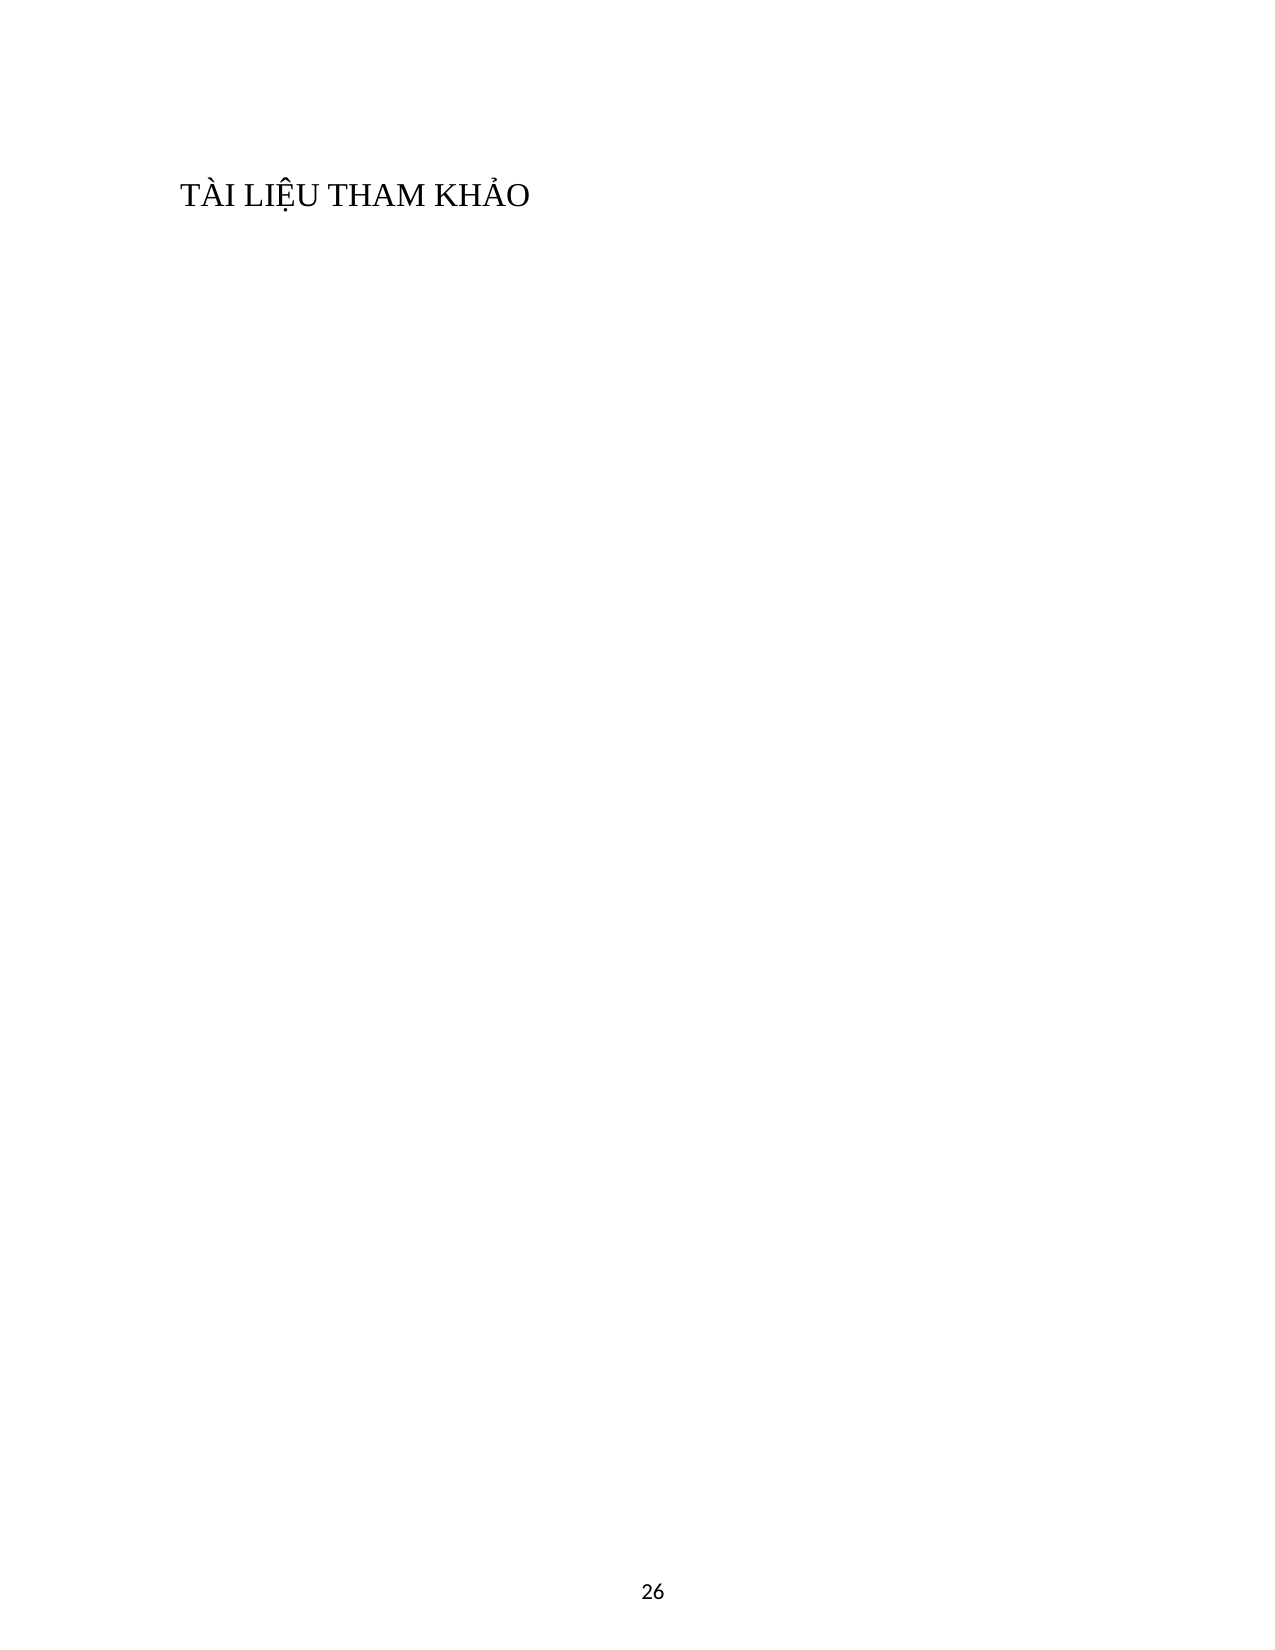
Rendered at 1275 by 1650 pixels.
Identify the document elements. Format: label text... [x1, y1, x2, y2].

text TÀI LIỆU THAM KHẢO [180, 175, 1125, 213]
